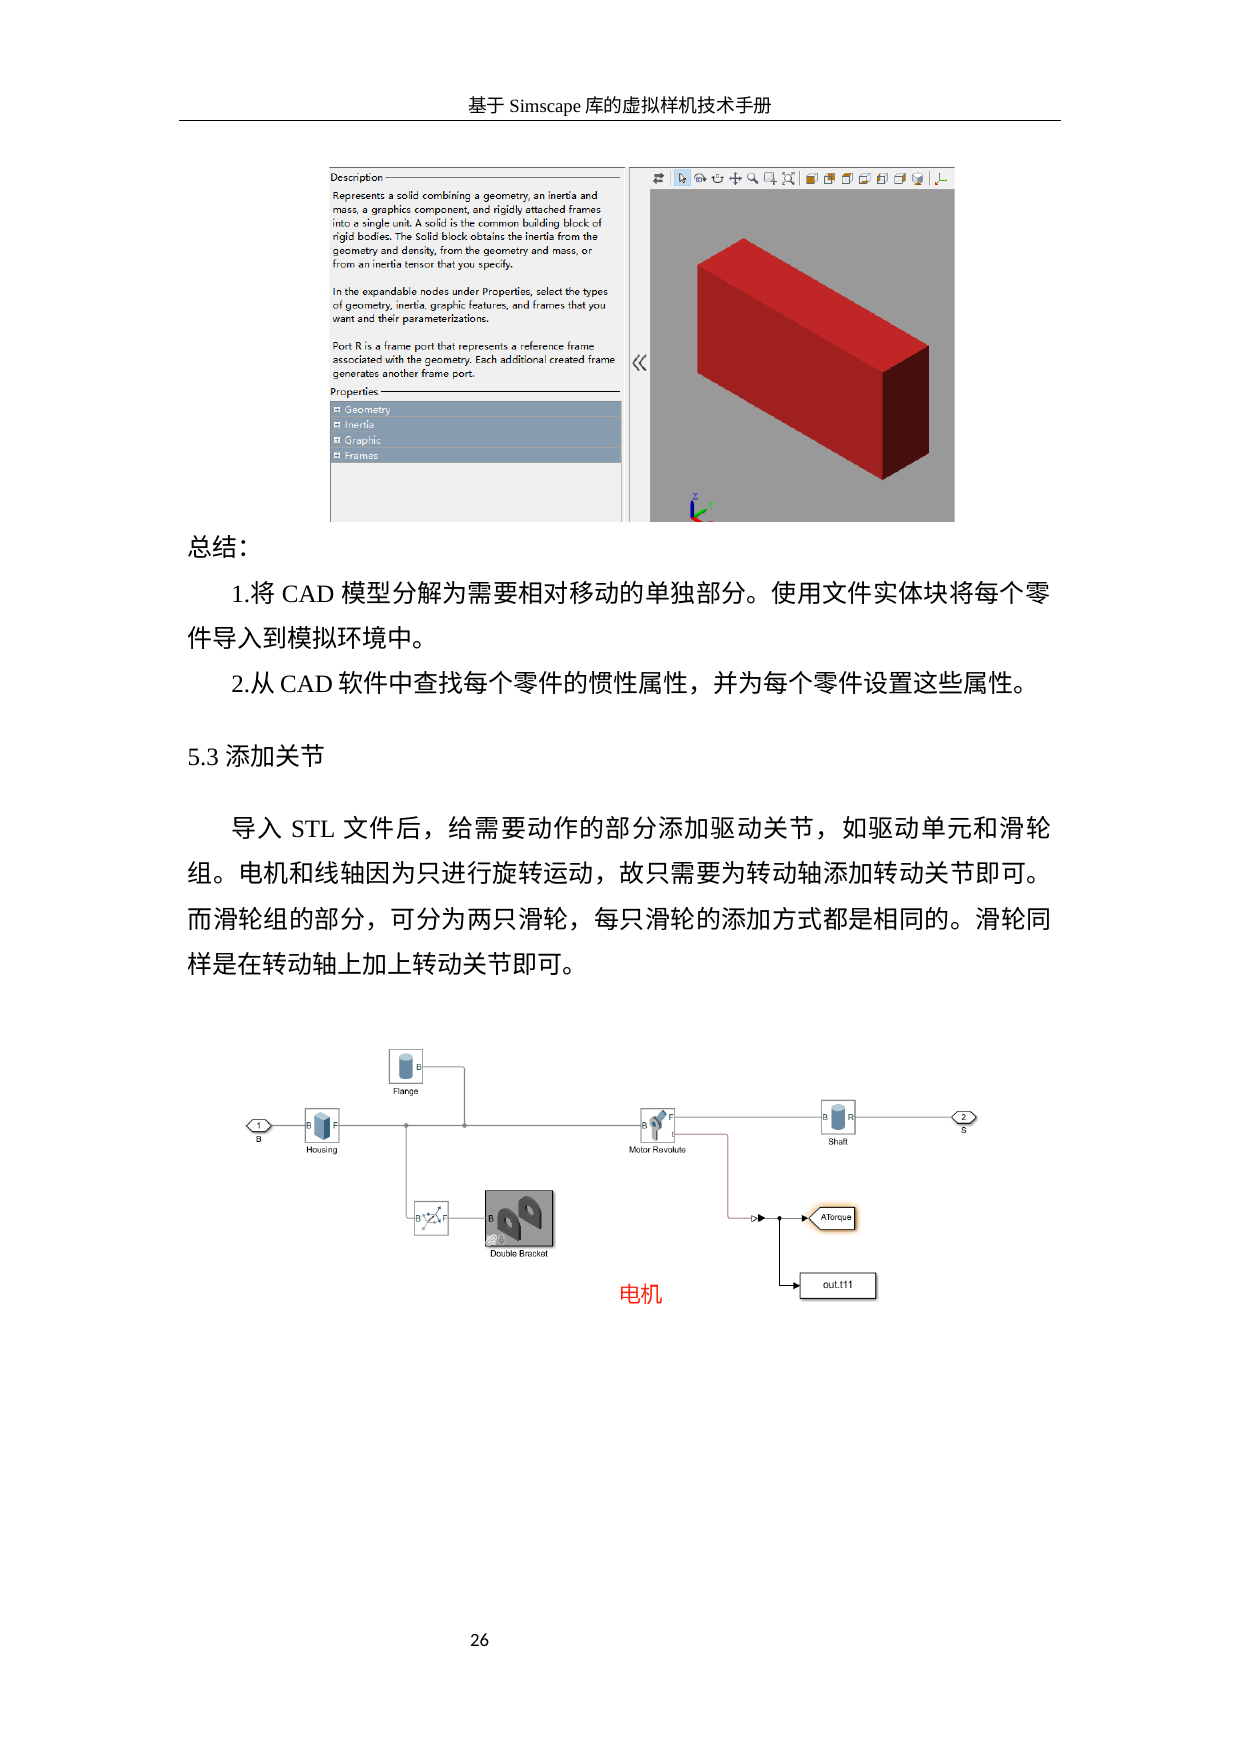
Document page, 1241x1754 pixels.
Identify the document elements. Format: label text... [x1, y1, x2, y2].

list 2.从CAD软件中查找每个零件的惯性属性，并为每个零件设置这些属性。 [187, 664, 1053, 700]
list 导入 STL 文件后，给需要动作的部分添加驱动关节，如驱动单元和滑轮组。电机和线轴因为只进行旋转运动，故只需要为转动轴添加转动关节即可。而滑轮组的部分，可分为两只滑轮，每只滑轮的添加方式都是相同的。滑轮同样是在转动轴上加上转动关节即可。 [187, 808, 1053, 981]
list 1.将 CAD 模型分解为需要相对移动的单独部分。使用文件实体块将每个零件导入到模拟环境中。 [187, 573, 1053, 655]
subtitle 5.3 添加关节 [187, 736, 1053, 772]
picture [231, 1025, 999, 1318]
list 总结： [187, 528, 1053, 564]
picture [329, 162, 955, 522]
